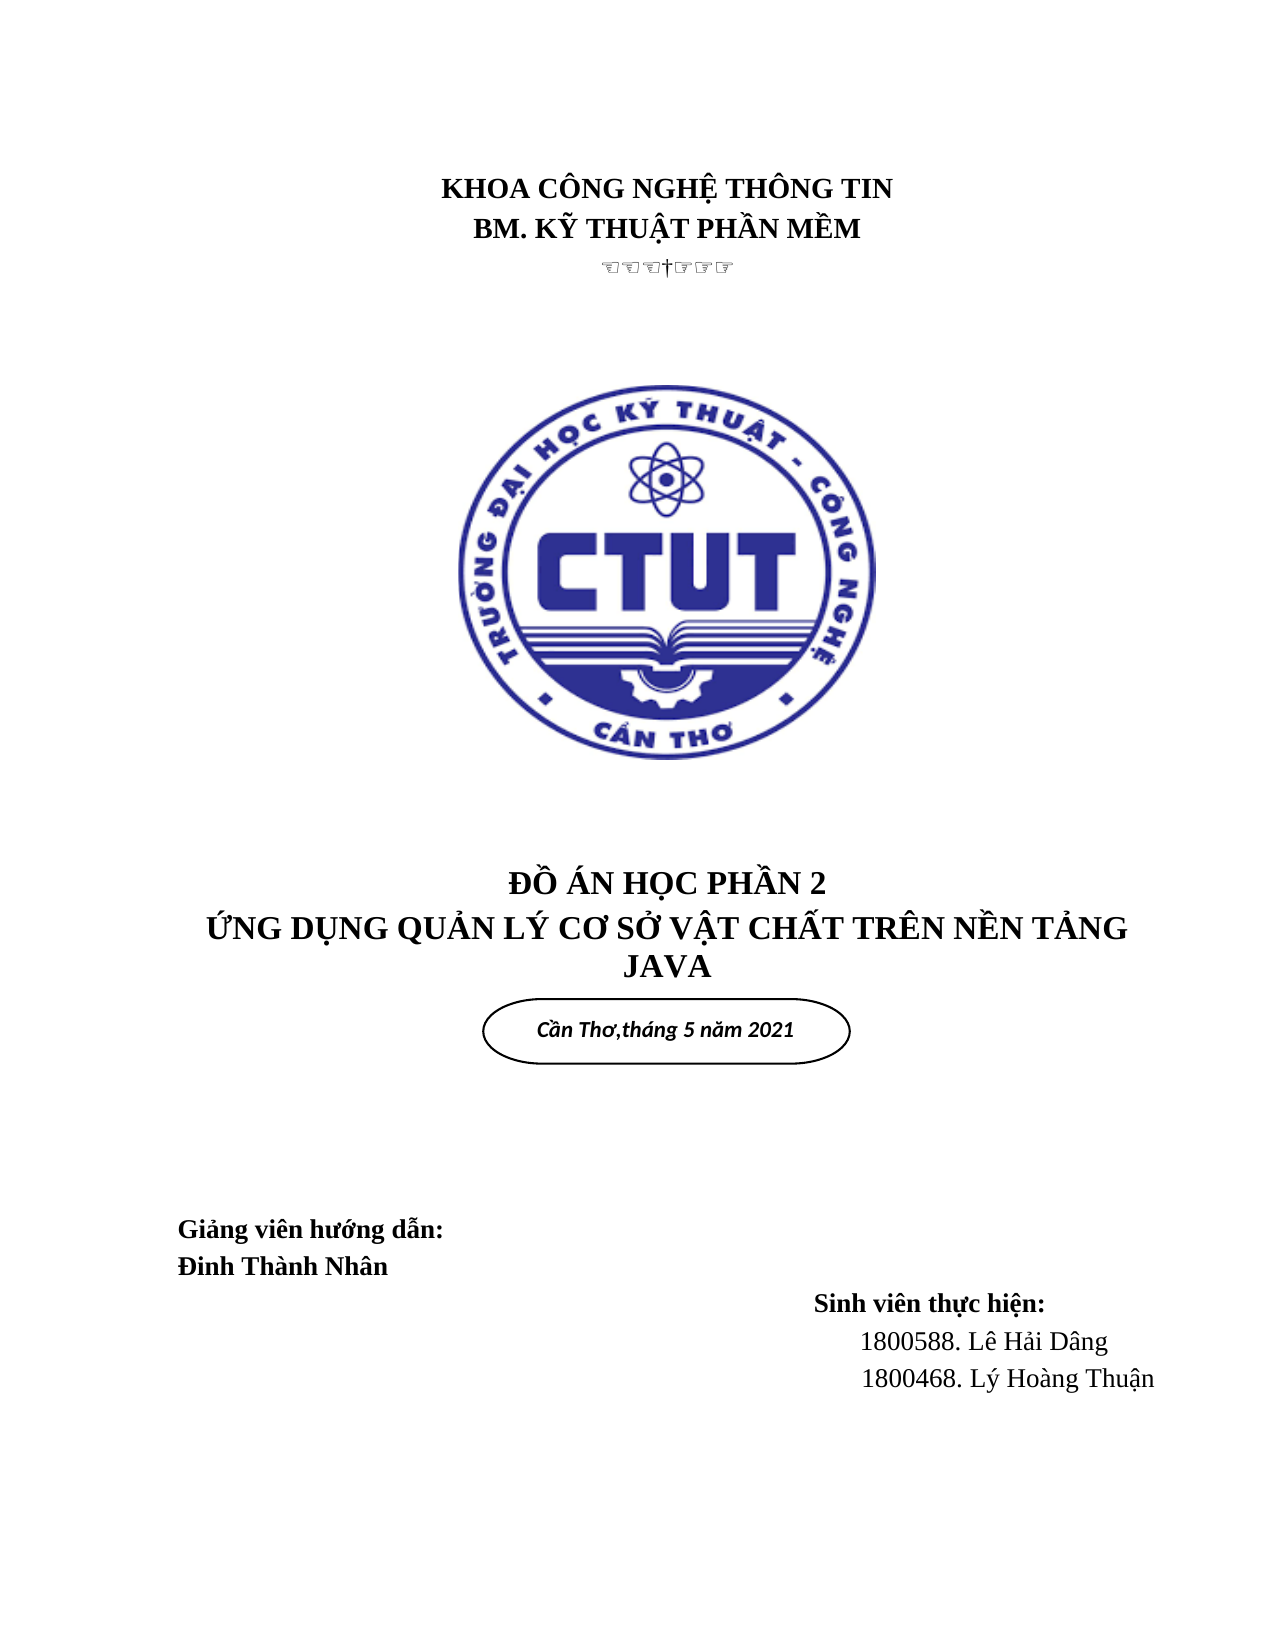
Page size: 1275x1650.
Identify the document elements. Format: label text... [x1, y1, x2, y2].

text ☜☜☜†☞☞☞ [177, 251, 1157, 282]
text ĐỒ ÁN HỌC PHẦN 2 [177, 863, 1157, 902]
text Đinh Thành Nhân [177, 1250, 1157, 1281]
text Sinh viên thực hiện: [627, 1288, 1157, 1319]
picture [458, 385, 876, 760]
text BM. KỸ THUẬT PHẦN MỀM [177, 211, 1157, 244]
text KHOA CÔNG NGHỆ THÔNG TIN [177, 171, 1157, 204]
text 1800468. Lý Hoàng Thuận [777, 1362, 1157, 1393]
text 1800588. Lê Hải Dâng [252, 1325, 1157, 1356]
text ỨNG DỤNG QUẢN LÝ CƠ SỞ VẬT CHẤT TRÊN NỀN TẢNG JAVA [177, 908, 1157, 984]
text Giảng viên hướng dẫn: [177, 1213, 1157, 1244]
